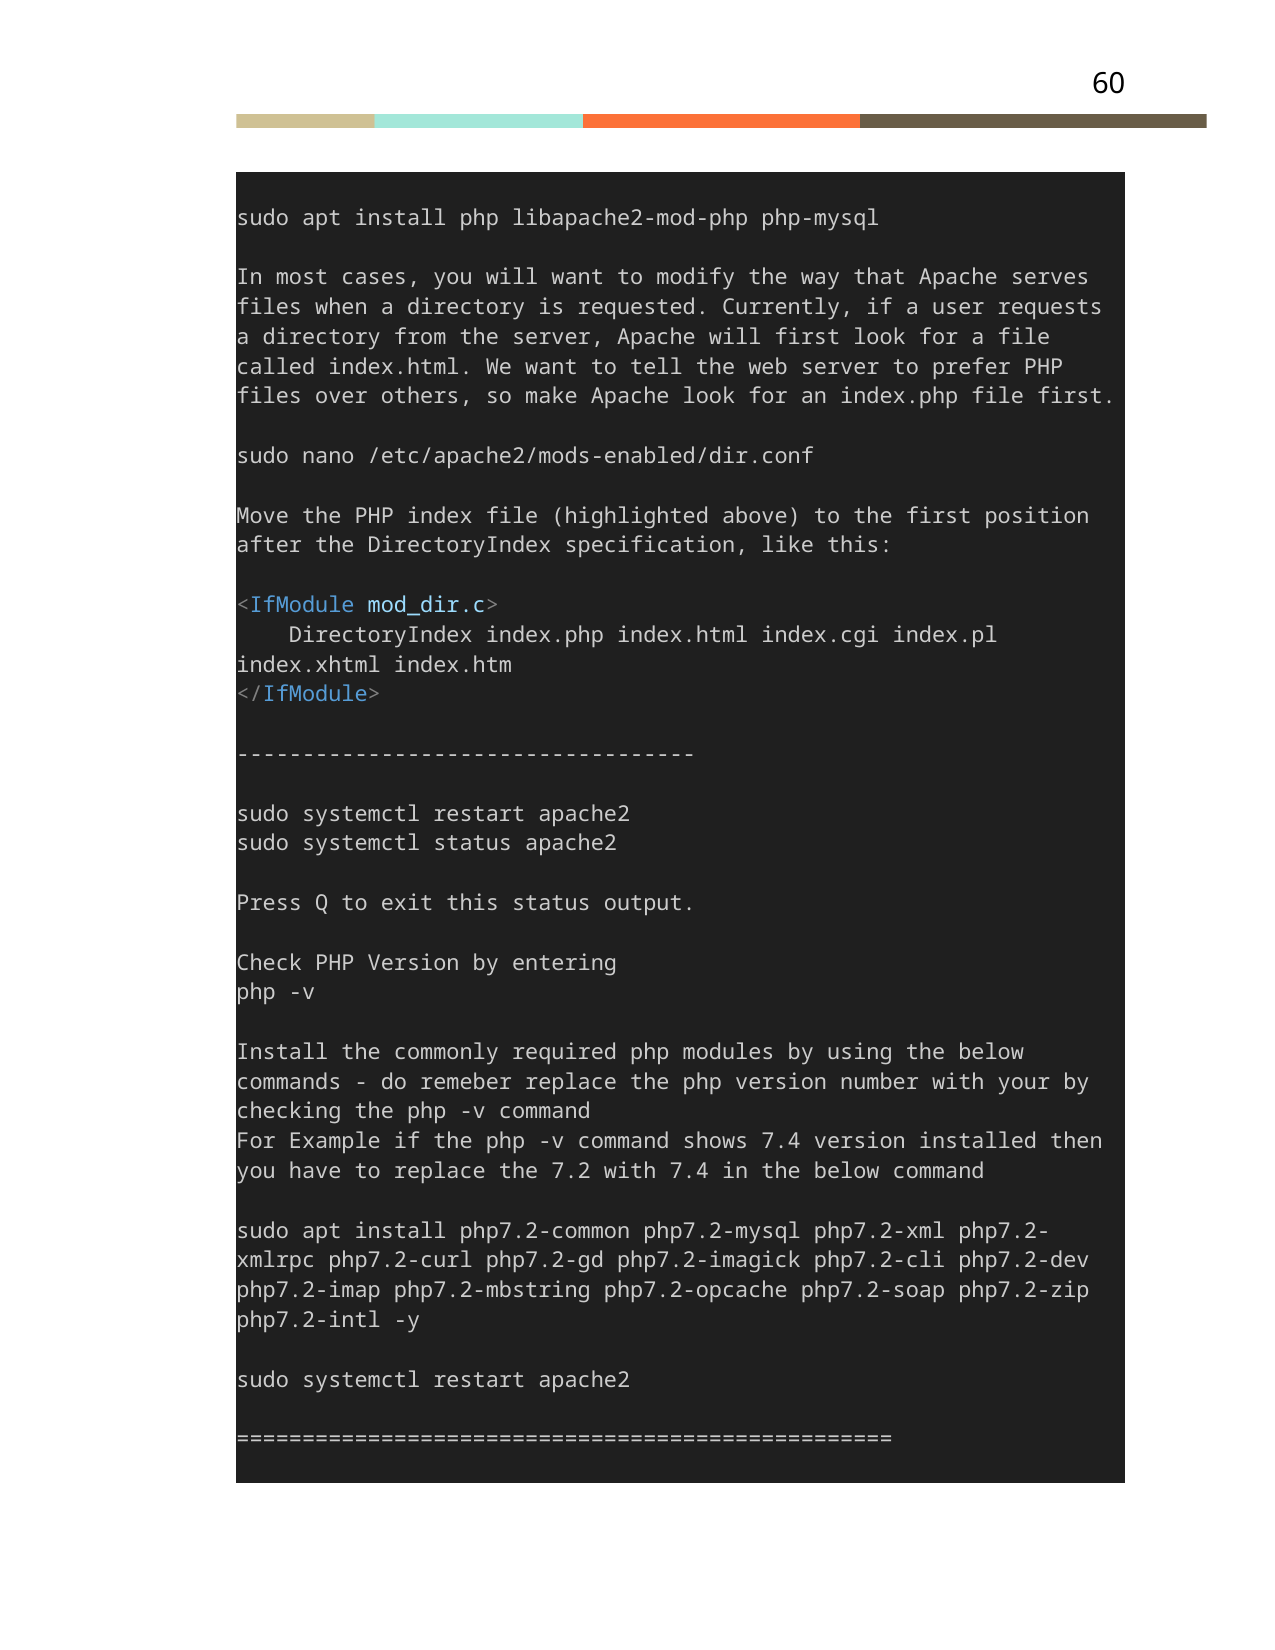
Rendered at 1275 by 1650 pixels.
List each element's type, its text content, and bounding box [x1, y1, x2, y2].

text <IfModule mod_dir.c> [236, 589, 1125, 619]
text In most cases, you will want to modify the way that Apache serves files when a directory is requested. Currently, if a user requests a directory from the server, Apache will first look for a file called index.html. We want to tell the web server to prefer PHP files over others, so make Apache look for an index.php file first. [236, 261, 1125, 410]
text DirectoryIndex index.php index.html index.cgi index.pl index.xhtml index.htm [236, 619, 1125, 678]
text Press Q to exit this status output. [236, 887, 1125, 917]
text sudo systemctl status apache2 [236, 827, 1125, 857]
text Install the commonly required php modules by using the below commands - do remeber replace the php version number with your by checking the php -v command [236, 1036, 1125, 1125]
text php -v [236, 976, 1125, 1006]
text ----------------------------------- [236, 738, 1125, 768]
text sudo nano /etc/apache2/mods-enabled/dir.conf [236, 440, 1125, 470]
picture [236, 114, 1207, 128]
text ================================================== [236, 1423, 1125, 1453]
text sudo apt install php libapache2-mod-php php-mysql [236, 202, 1125, 232]
text For Example if the php -v command shows 7.4 version installed then you have to replace the 7.2 with 7.4 in the below command [236, 1125, 1125, 1185]
text Move the PHP index file (highlighted above) to the first position after the DirectoryIndex specification, like this: [236, 500, 1125, 559]
text </IfModule> [236, 678, 1125, 708]
text sudo systemctl restart apache2 [236, 1364, 1125, 1393]
text Check PHP Version by entering [236, 947, 1125, 976]
text sudo systemctl restart apache2 [236, 798, 1125, 827]
text sudo apt install php7.2-common php7.2-mysql php7.2-xml php7.2-xmlrpc php7.2-curl php7.2-gd php7.2-imagick php7.2-cli php7.2-dev php7.2-imap php7.2-mbstring php7.2-opcache php7.2-soap php7.2-zip php7.2-intl -y [236, 1215, 1125, 1334]
